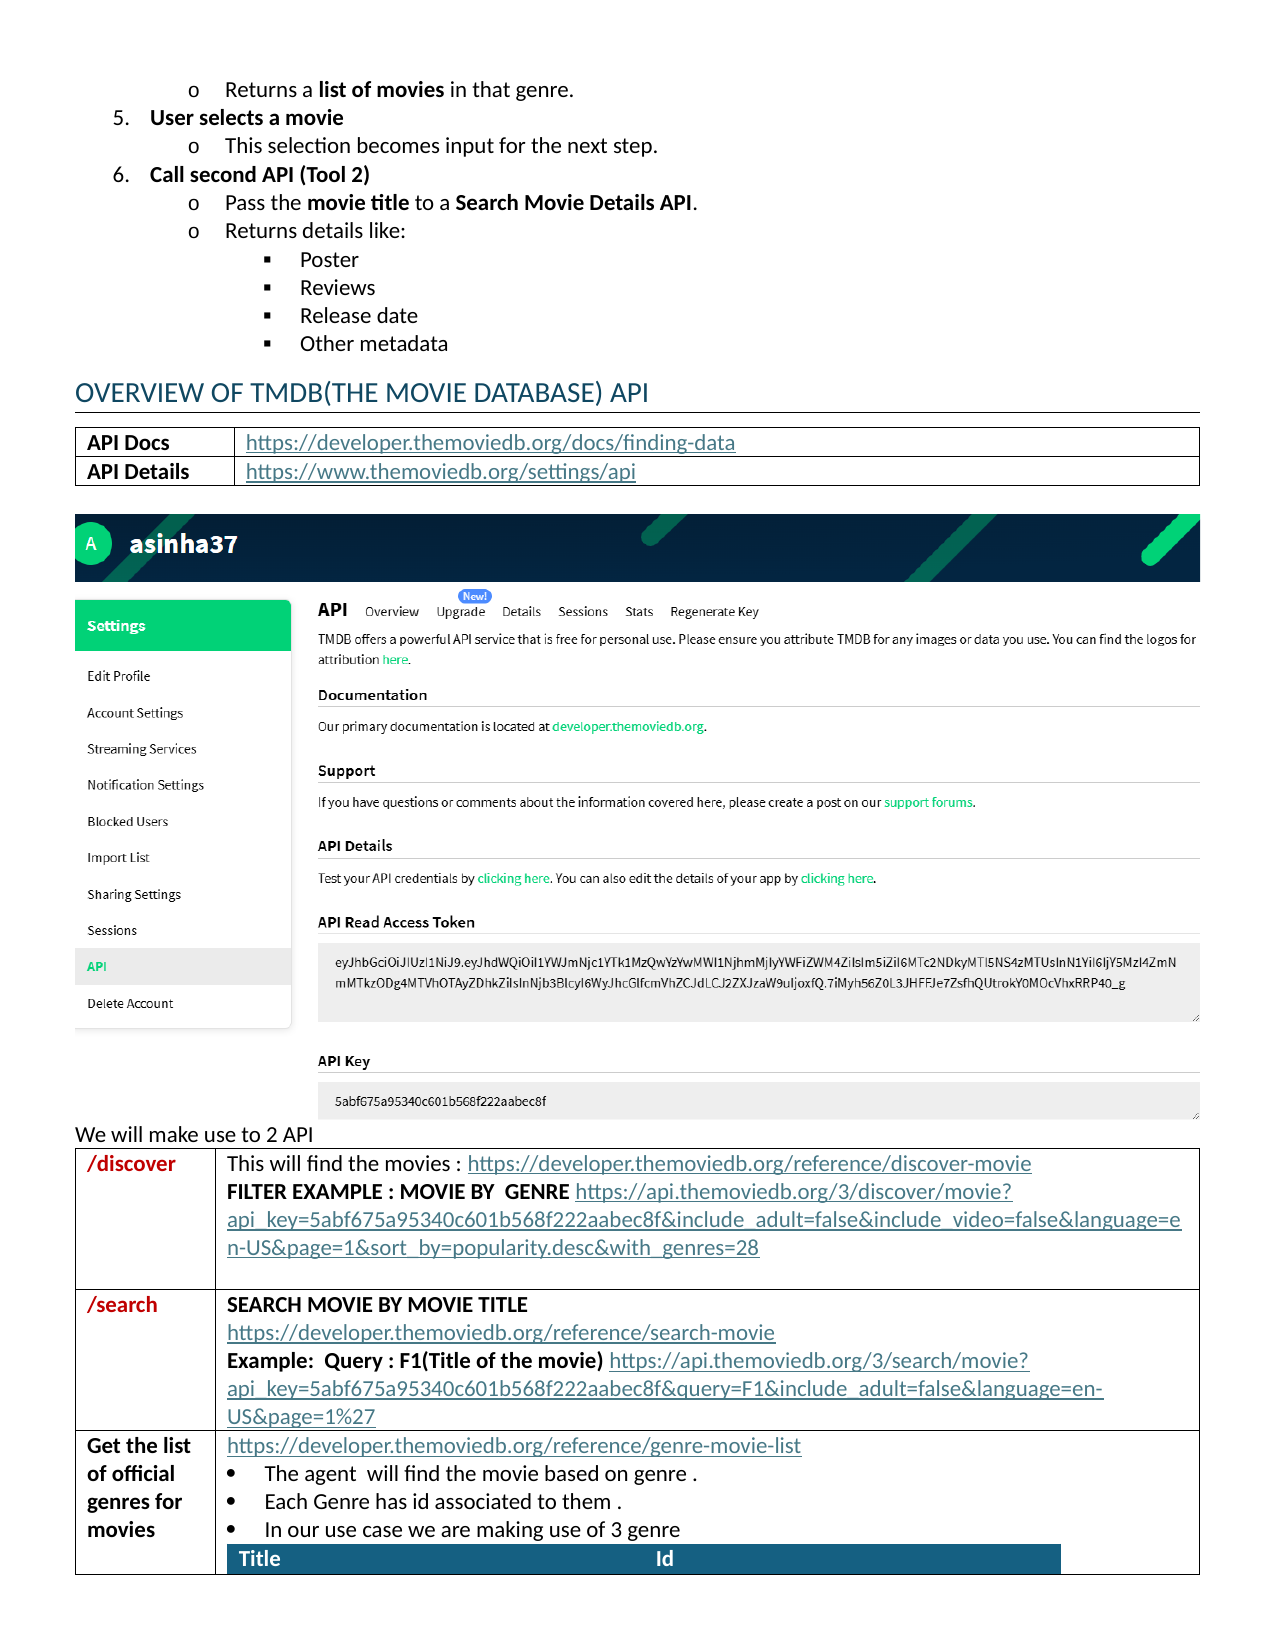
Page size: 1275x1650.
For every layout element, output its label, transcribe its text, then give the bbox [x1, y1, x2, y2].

text We will make use to 2 API [75, 1120, 1200, 1148]
table_header https://developer.themoviedb.org/docs/finding-data [235, 428, 1199, 456]
table_header This will find the movies : https://developer.themoviedb.org/reference/discover-movie FILTER EXAMPLE : MOVIE BY GENRE https://api.themoviedb.org/3/discover/movie?api_key=5abf675a95340c601b568f222aabec8f&include_adult=false&include_video=false&language=en-US&page=1&sort_by=popularity.desc&with_genres=28 [216, 1149, 1199, 1289]
list Poster [262, 245, 1200, 273]
subtitle OVERVIEW OF TMDB(THE MOVIE DATABASE) API [75, 374, 1200, 412]
list Other metadata [262, 329, 1200, 357]
table_cell SEARCH MOVIE BY MOVIE TITLE https://developer.themoviedb.org/reference/search-movie Example: Query : F1(Title of the movie) https://api.themoviedb.org/3/search/movie?api_key=5abf675a95340c601b568f222aabec8f&query=F1&include_adult=false&language=en-US&page=1%27 [216, 1290, 1199, 1430]
table_header /discover [76, 1149, 215, 1289]
list Call second API (Tool 2) [112, 160, 1200, 188]
list Reviews [262, 273, 1200, 301]
table_header API Docs [76, 428, 234, 456]
list User selects a movie [112, 103, 1200, 132]
list Returns a list of movies in that genre. [187, 75, 1200, 103]
table_cell API Details [76, 457, 234, 485]
table_cell /search [76, 1290, 215, 1430]
list Pass the movie title to a Search Movie Details API. [187, 188, 1200, 217]
picture [75, 514, 1200, 1120]
table_cell https://www.themoviedb.org/settings/api [235, 457, 1199, 485]
list Returns details like: [187, 217, 1200, 245]
list This selection becomes input for the next step. [187, 132, 1200, 160]
list Release date [262, 301, 1200, 329]
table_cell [76, 1431, 215, 1574]
